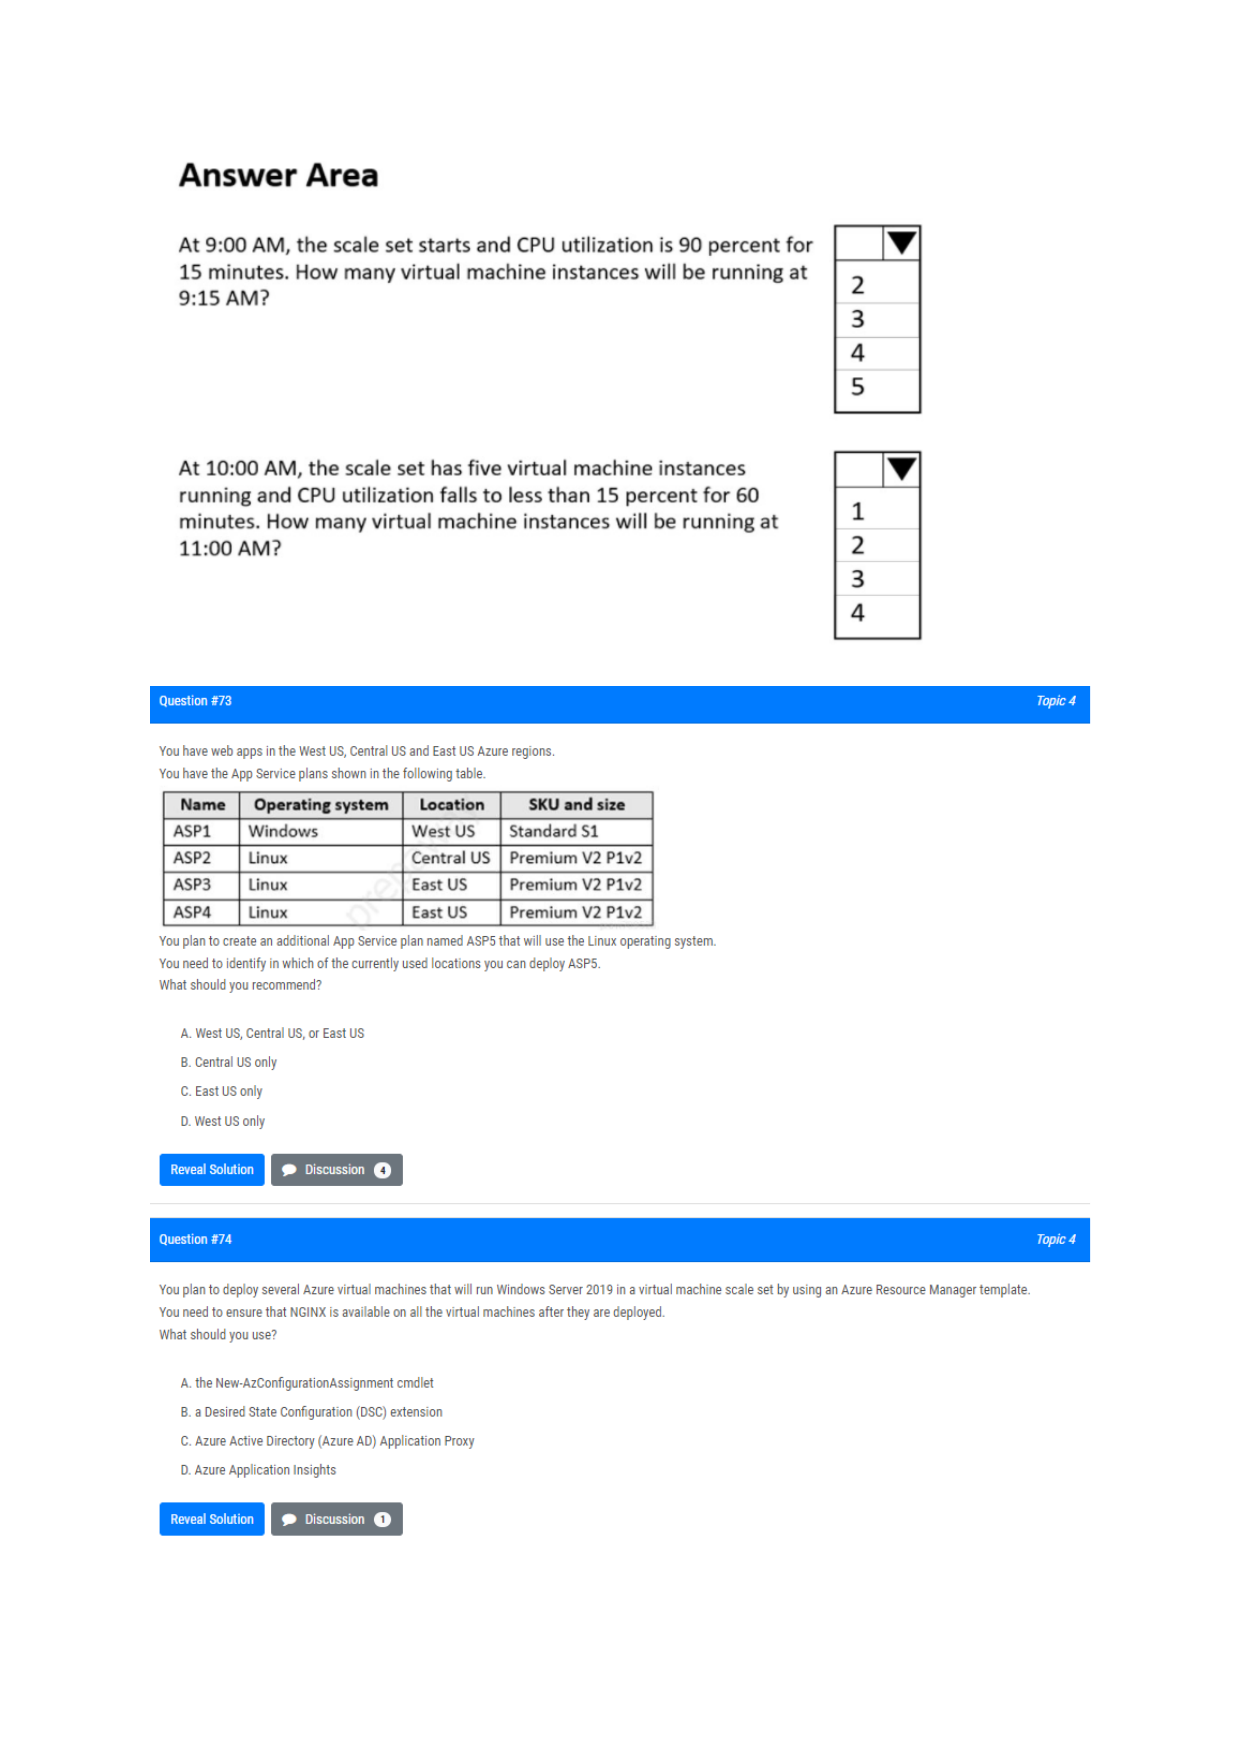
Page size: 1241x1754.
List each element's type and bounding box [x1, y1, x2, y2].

picture [150, 150, 1091, 668]
picture [150, 686, 1091, 1540]
